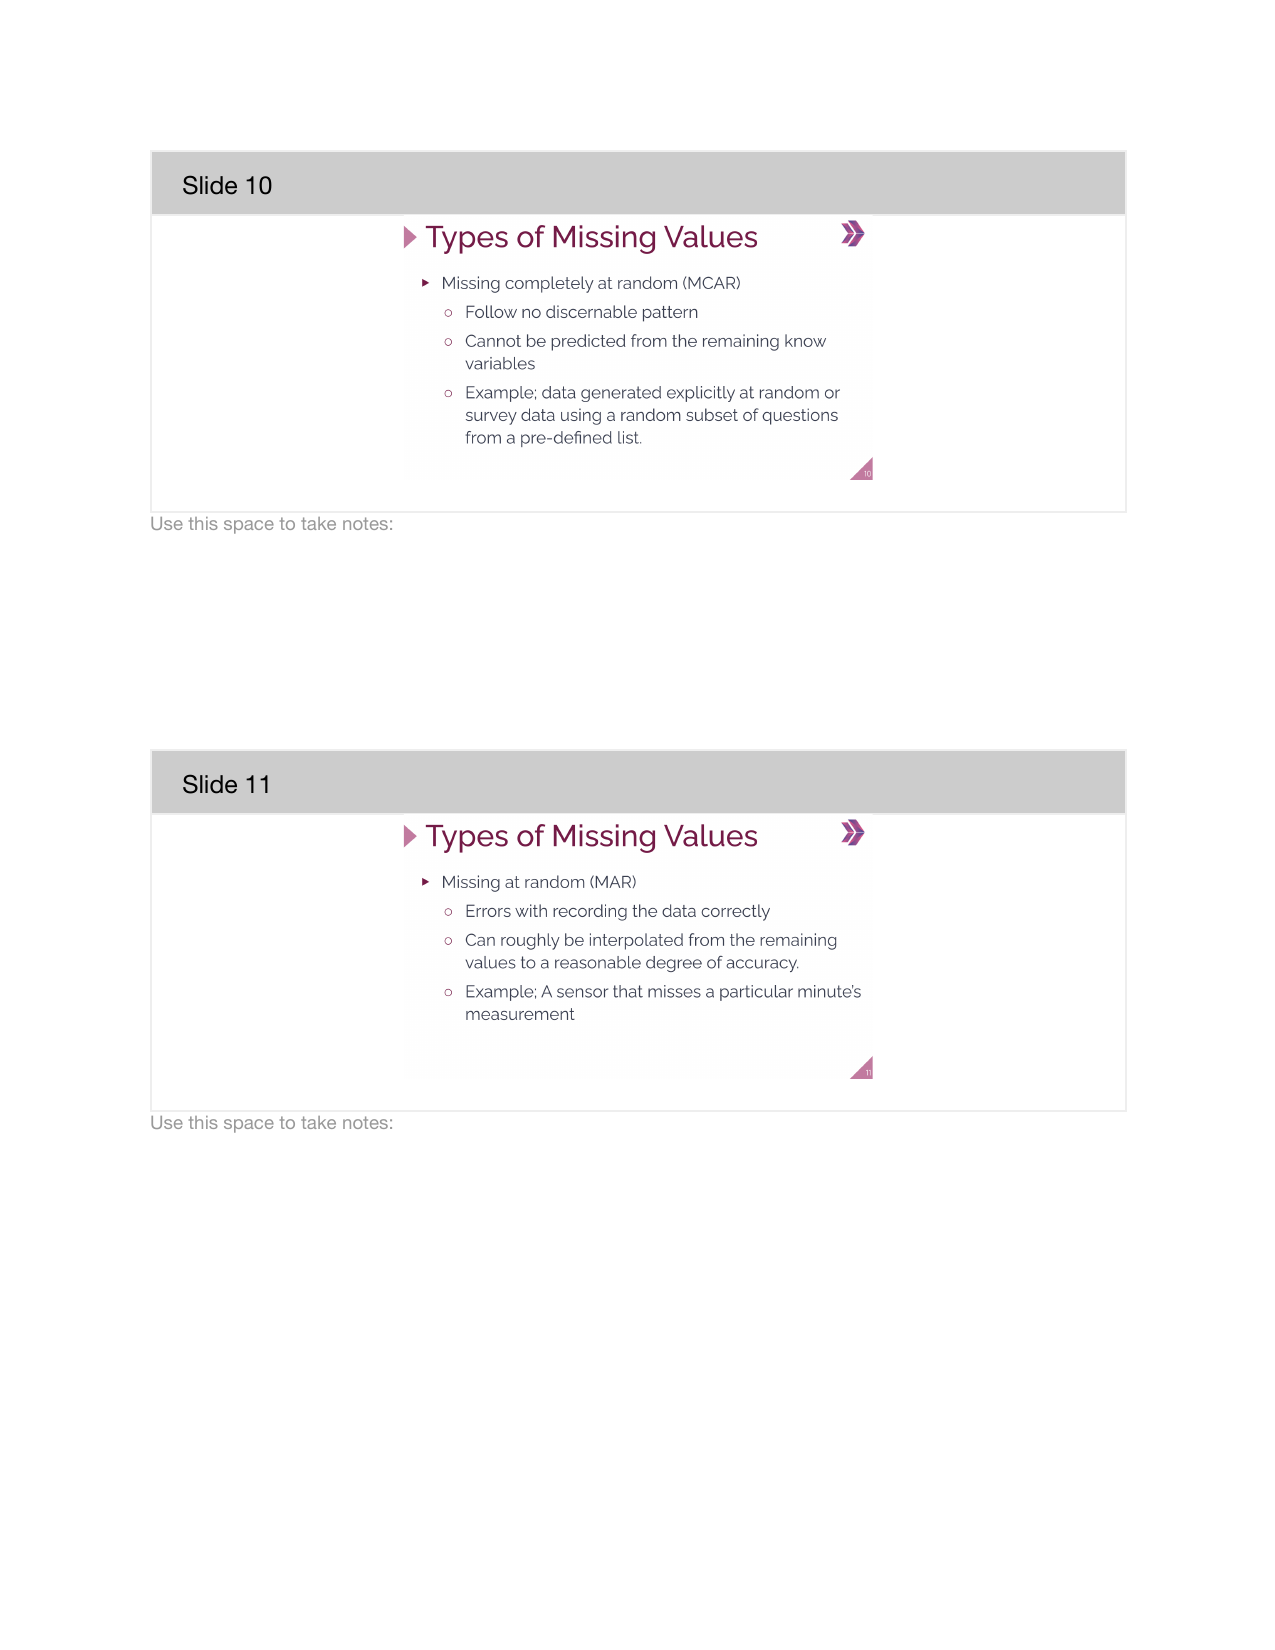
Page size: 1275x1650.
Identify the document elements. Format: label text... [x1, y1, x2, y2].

table_header Slide 11 [152, 751, 1125, 813]
table_cell [152, 216, 1125, 511]
table_header Slide 10 [152, 152, 1125, 214]
picture [403, 814, 873, 1079]
text Use this space to take notes: [150, 513, 1125, 536]
table_cell [152, 815, 1125, 1110]
picture [403, 215, 873, 480]
text Use this space to take notes: [150, 1112, 1125, 1135]
